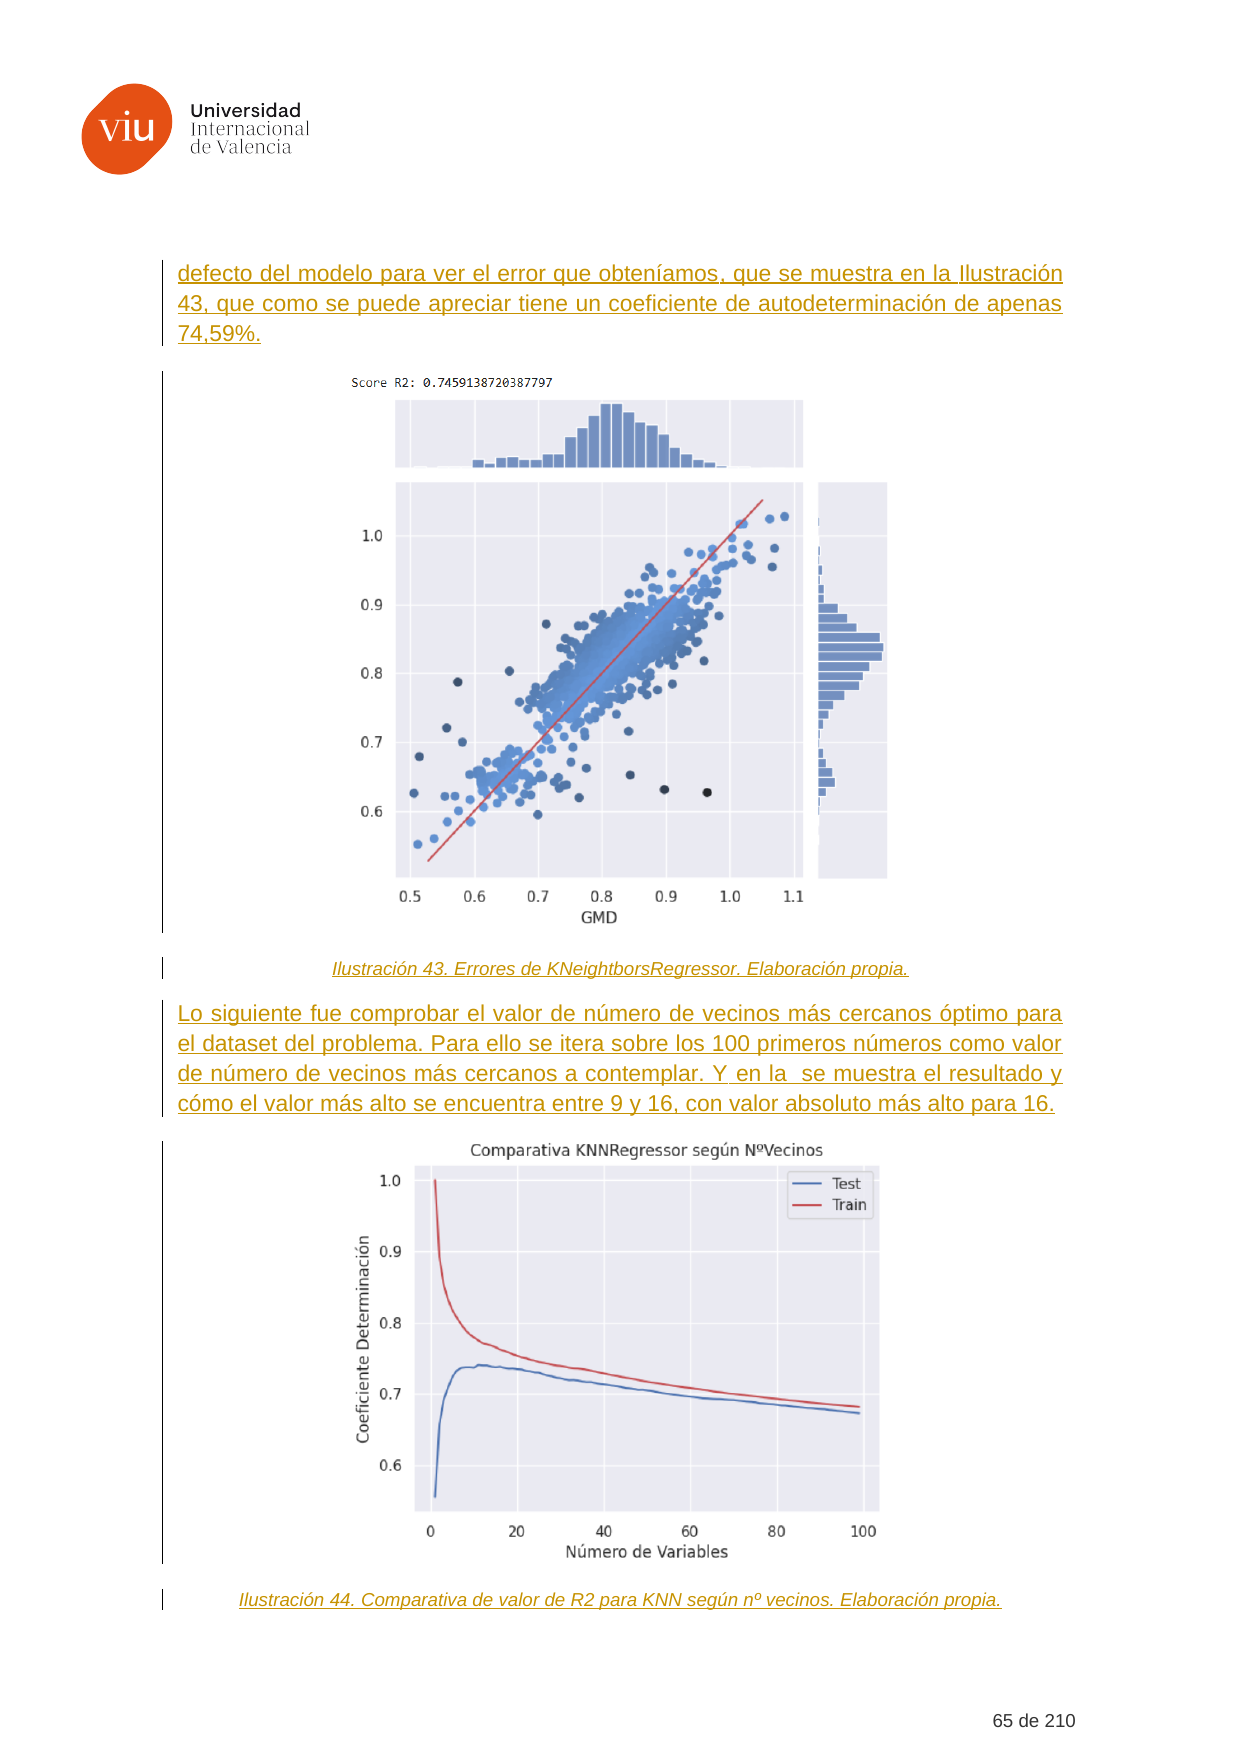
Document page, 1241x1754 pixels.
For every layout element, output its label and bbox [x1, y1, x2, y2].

picture [60, 62, 330, 197]
picture [343, 371, 897, 933]
picture [353, 1141, 887, 1565]
